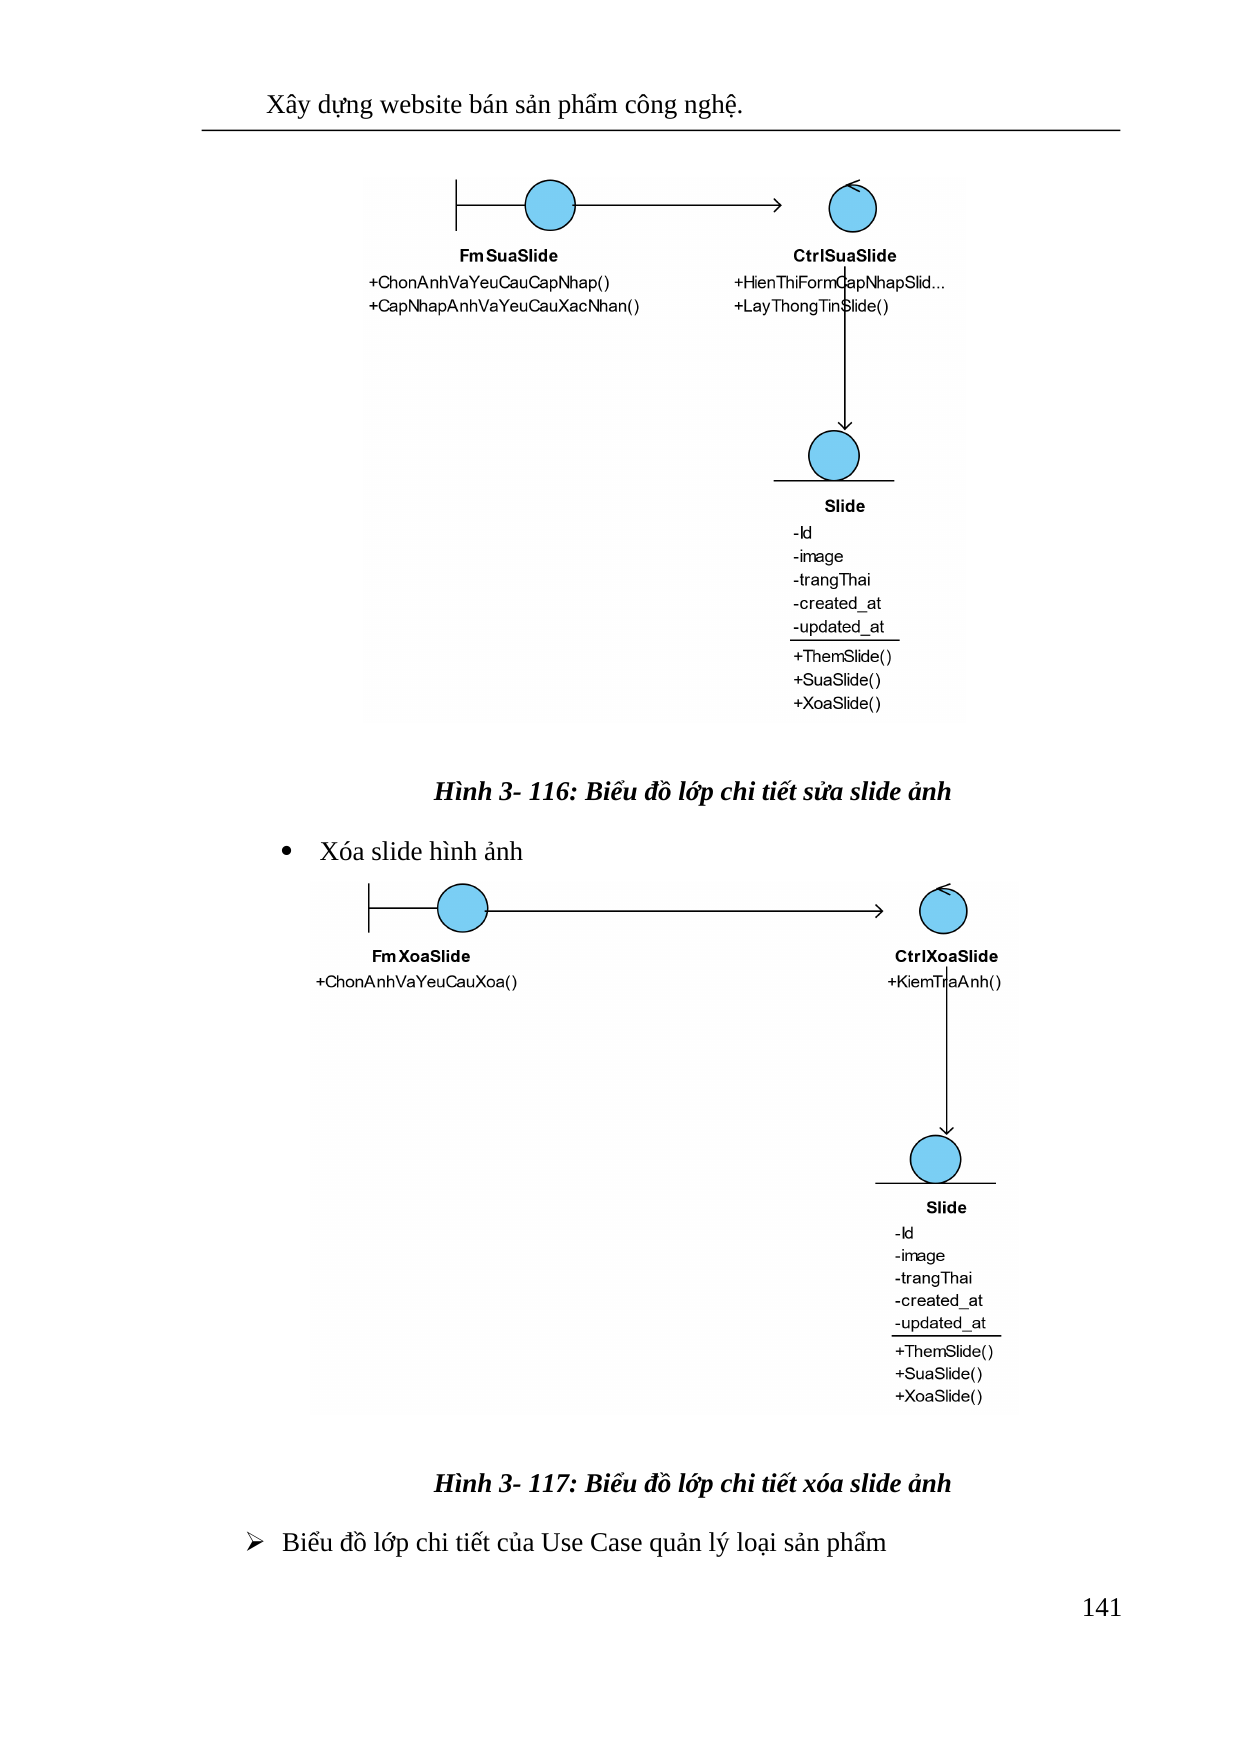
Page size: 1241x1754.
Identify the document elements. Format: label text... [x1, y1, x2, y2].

picture [309, 881, 1020, 1415]
list Biểu đồ lớp chi tiết của Use Case quản lý loại sản phẩm [244, 1527, 1122, 1558]
list Xóa slide hình ảnh [282, 835, 1122, 866]
picture [362, 177, 967, 723]
